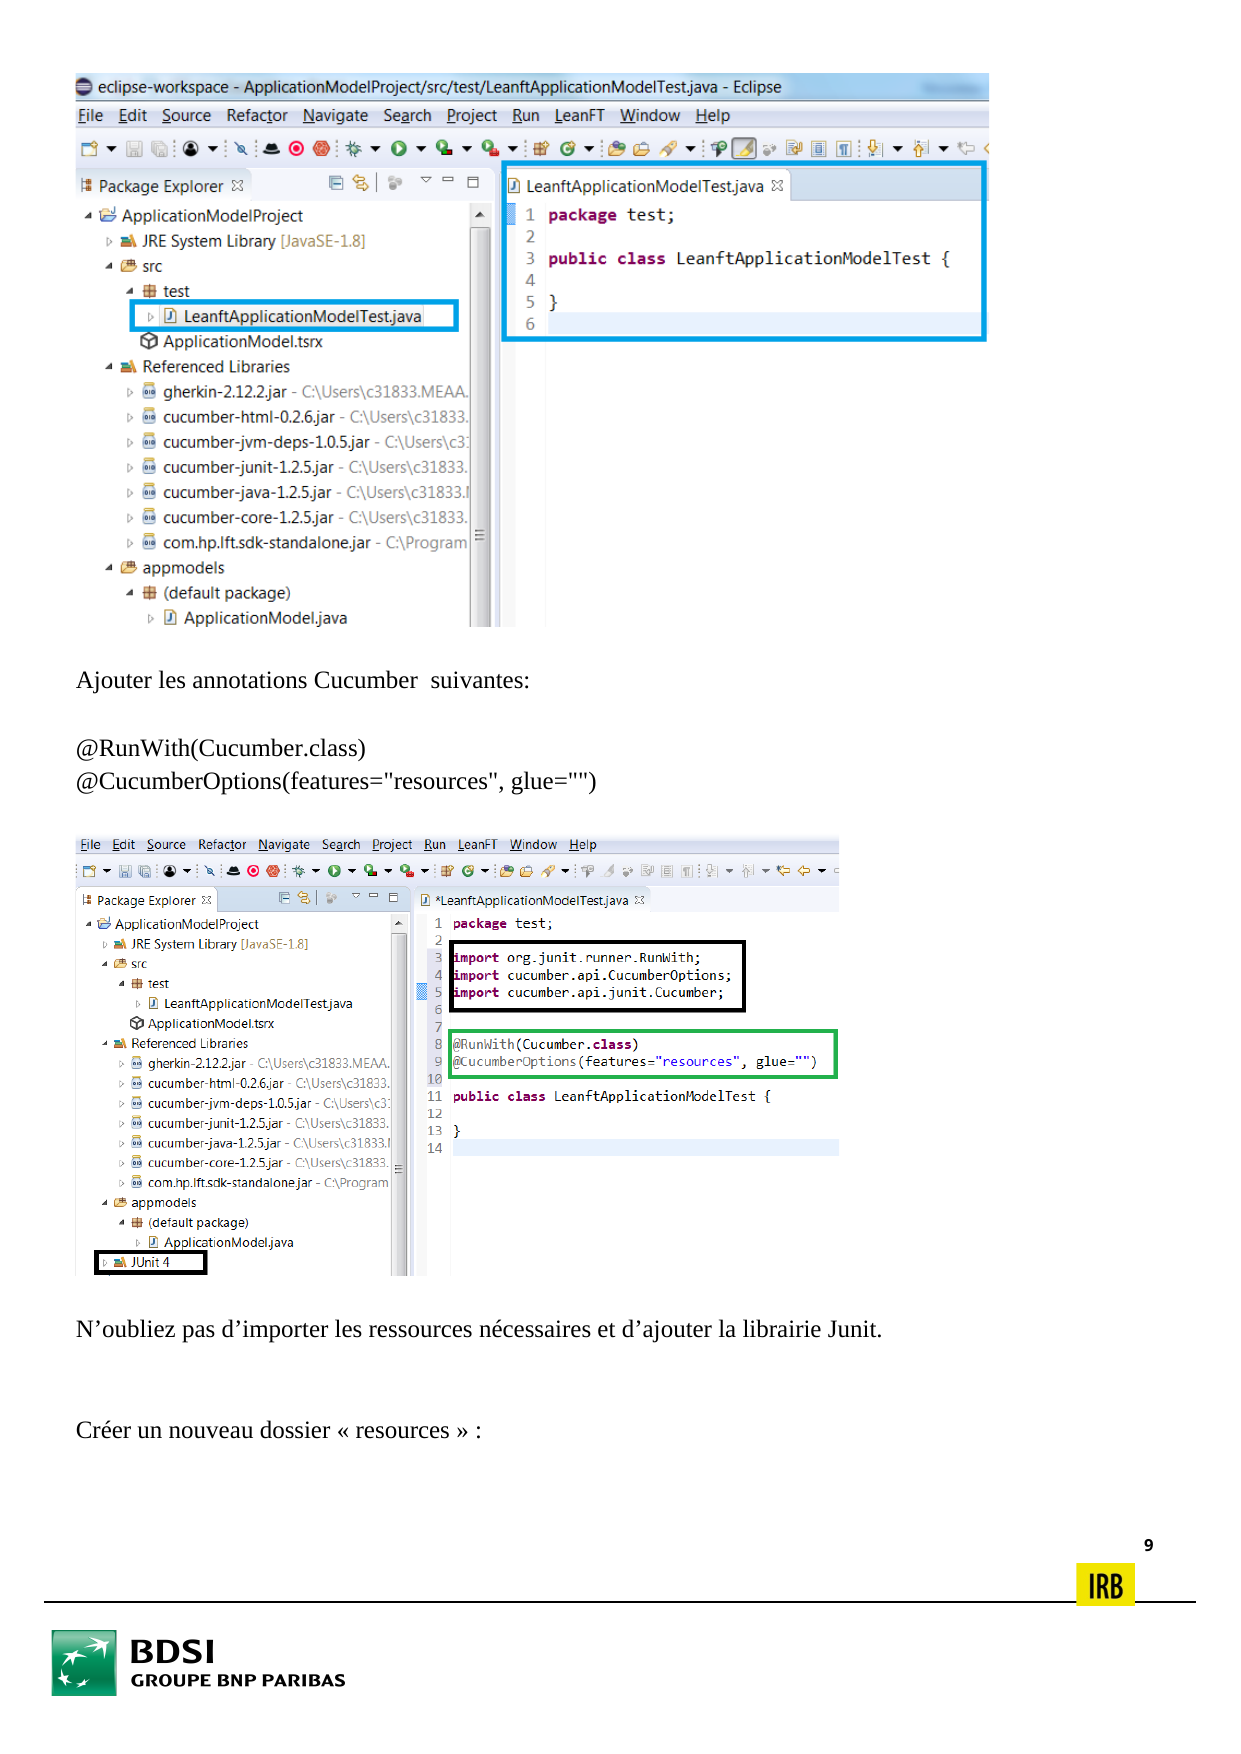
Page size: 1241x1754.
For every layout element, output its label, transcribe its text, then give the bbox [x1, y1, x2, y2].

text Ajouter les annotations Cucumber suivantes: [76, 665, 1171, 694]
picture [75, 73, 990, 627]
text @CucumberOptions(features="resources", glue="") [76, 766, 1171, 795]
picture [1075, 1563, 1135, 1605]
text Créer un nouveau dossier « resources » : [76, 1415, 1171, 1444]
text N’oubliez pas d’importer les ressources nécessaires et d’ajouter la librairie Junit. [76, 1314, 1171, 1343]
text @RunWith(Cucumber.class) [76, 733, 1171, 761]
picture [51, 1630, 345, 1696]
picture [75, 833, 840, 1276]
